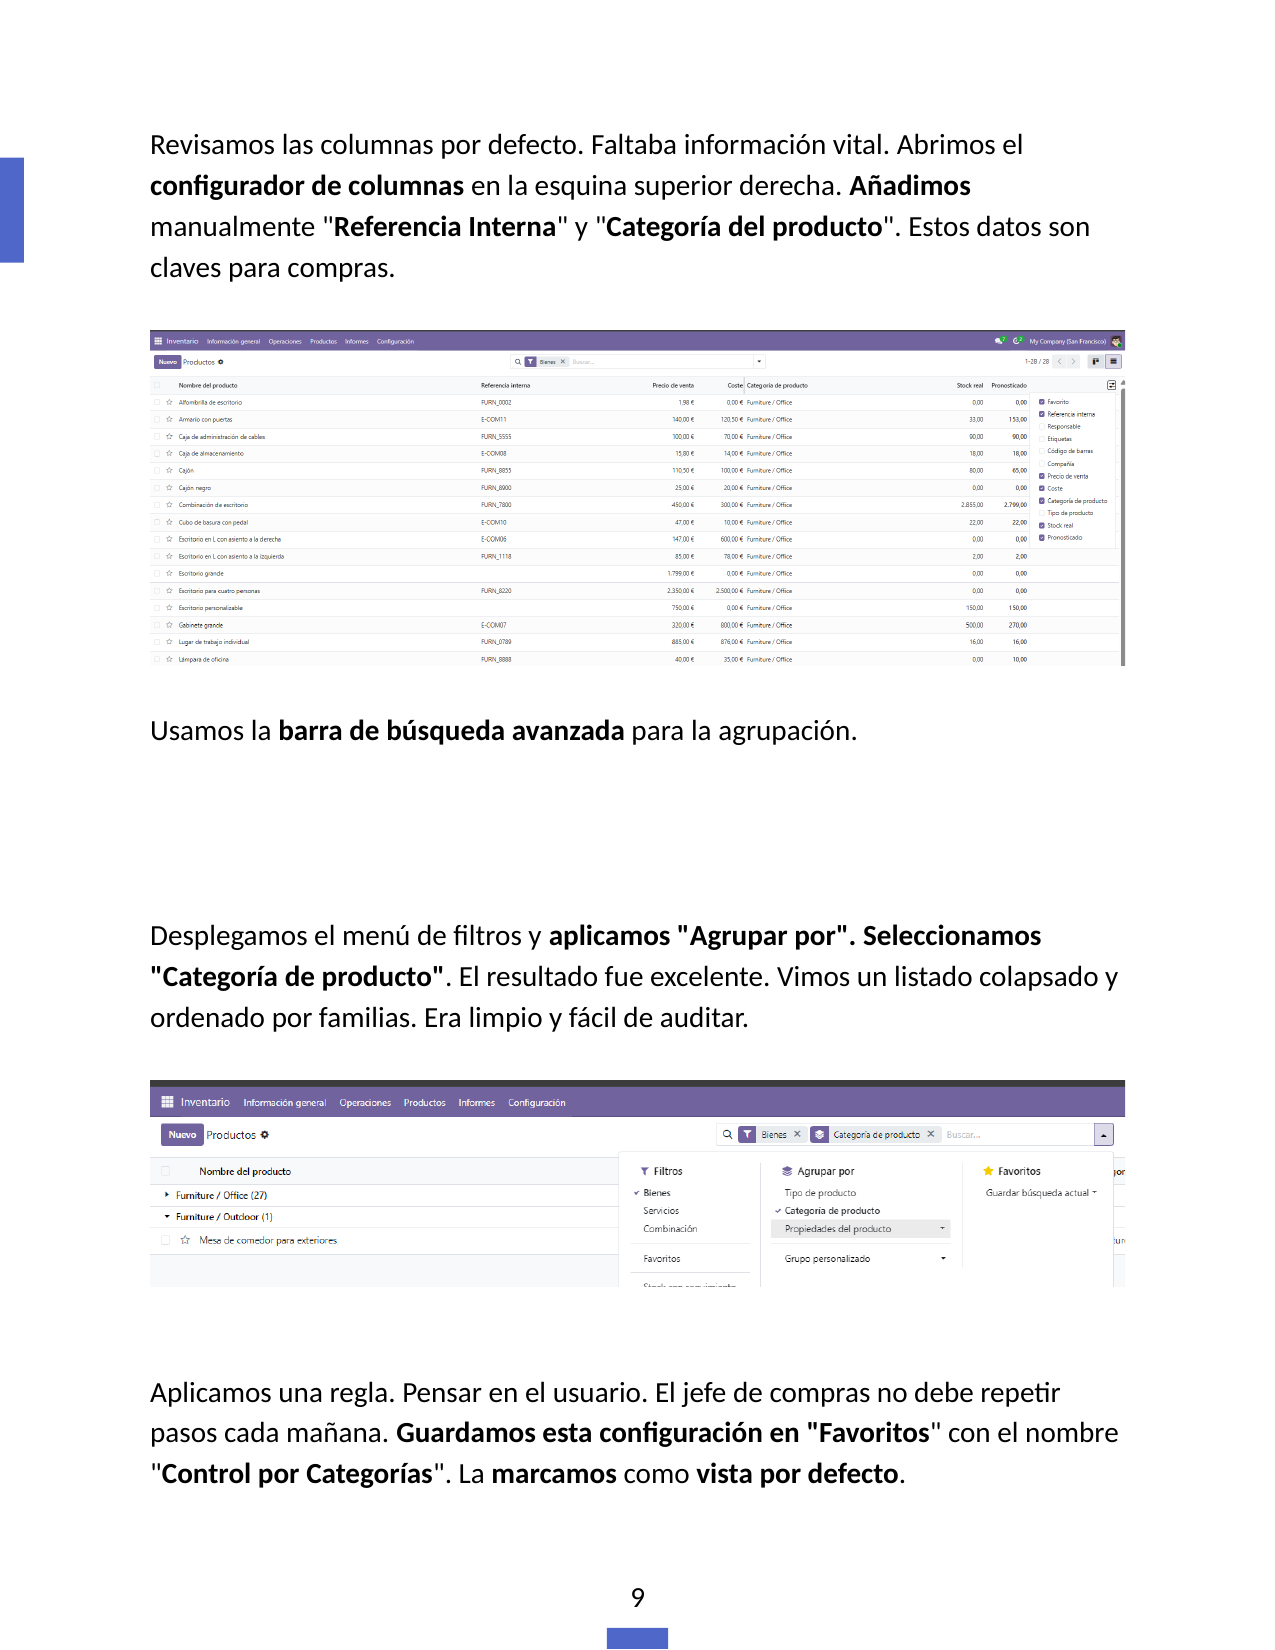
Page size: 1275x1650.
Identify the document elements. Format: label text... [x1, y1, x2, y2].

text Desplegamos el menú de filtros y aplicamos "Agrupar por". Seleccionamos "Categoría de producto". El resultado fue excelente. Vimos un listado colapsado y ordenado por familias. Era limpio y fácil de auditar. [150, 917, 1125, 1034]
text Usamos la barra de búsqueda avanzada para la agrupación. [150, 712, 1125, 748]
text Aplicamos una regla. Pensar en el usuario. El jefe de compras no debe repetir pasos cada mañana. Guardamos esta configuración en "Favoritos" con el nombre "Control por Categorías". La marcamos como vista por defecto. [150, 1374, 1125, 1491]
picture [150, 330, 1125, 666]
picture [150, 1080, 1125, 1287]
text Revisamos las columnas por defecto. Faltaba información vital. Abrimos el configurador de columnas en la esquina superior derecha. Añadimos manualmente "Referencia Interna" y "Categoría del producto". Estos datos son claves para compras. [150, 126, 1125, 284]
